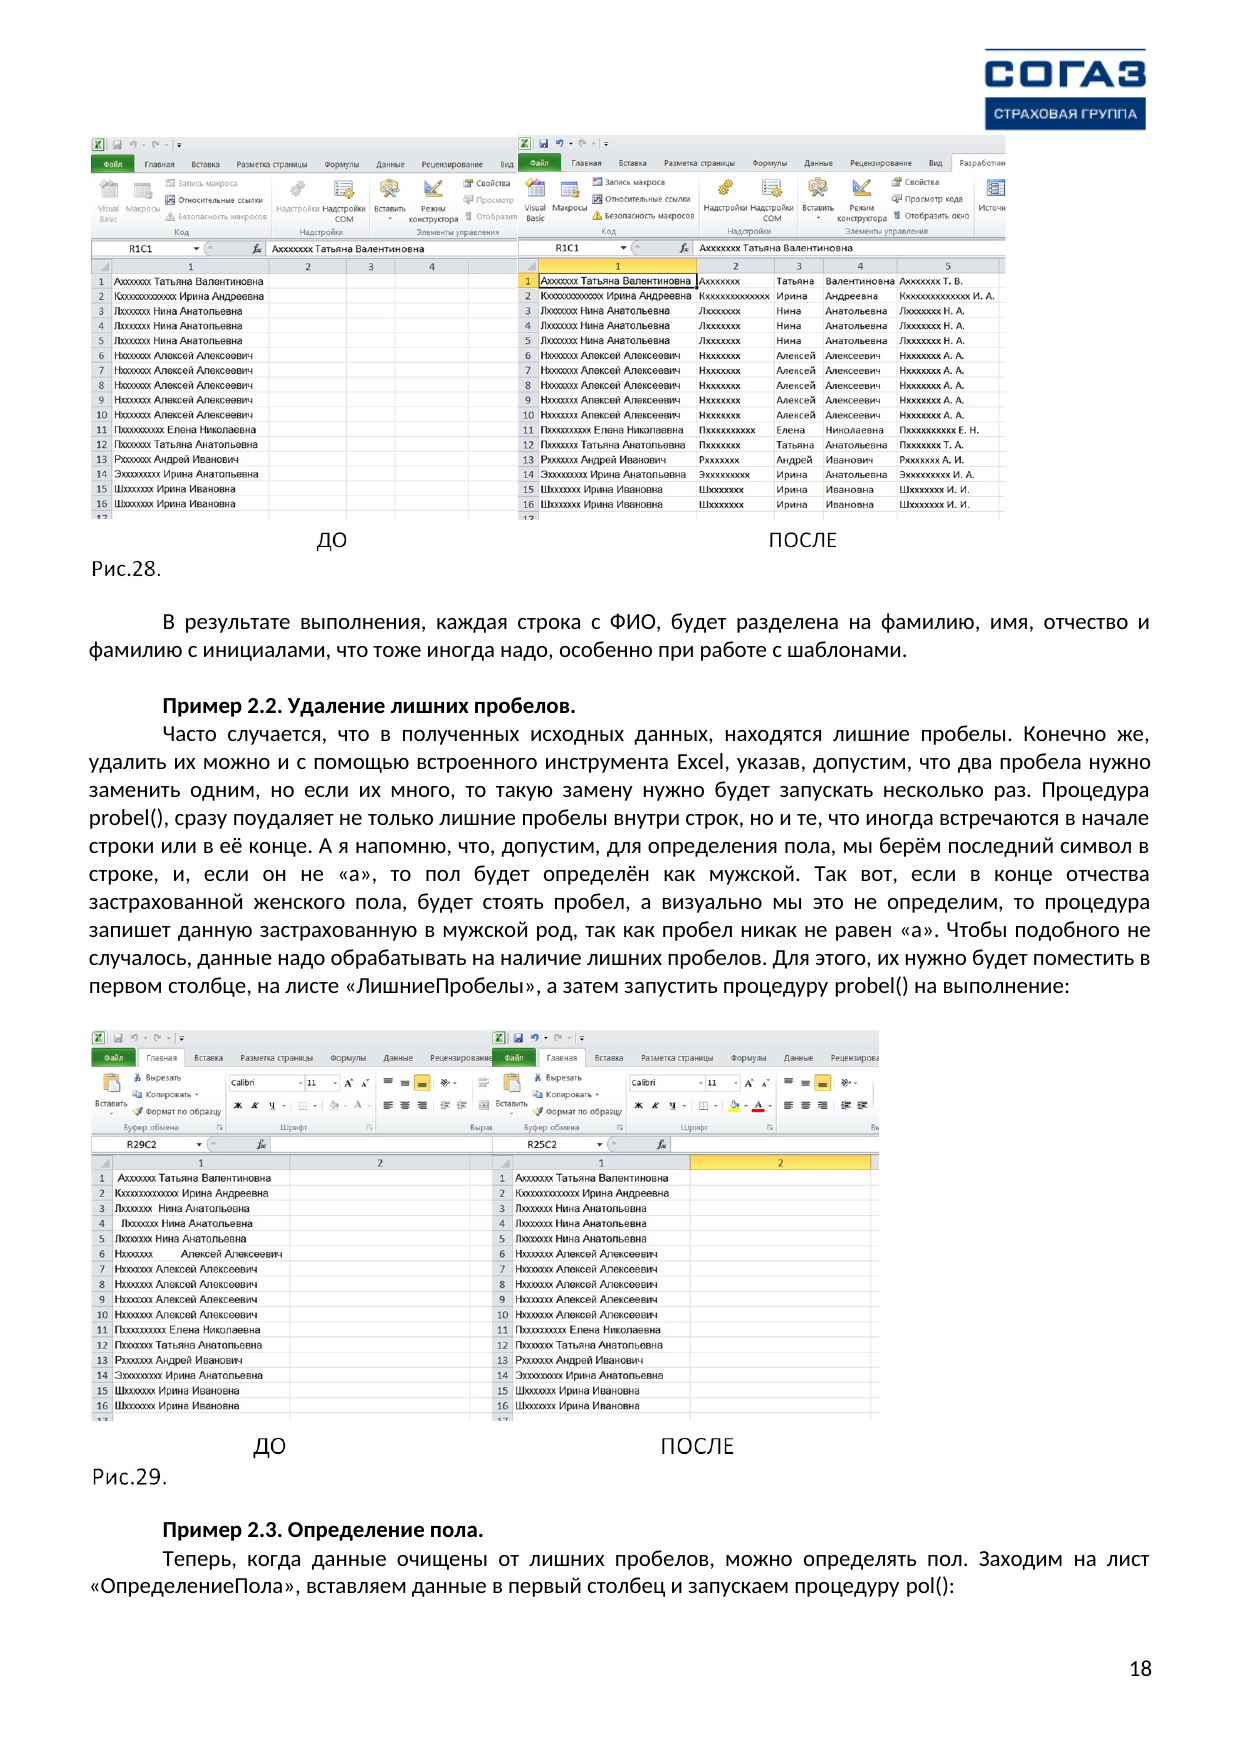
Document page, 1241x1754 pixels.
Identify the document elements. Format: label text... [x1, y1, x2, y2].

picture [88, 44, 1152, 579]
text Часто случается, что в полученных исходных данных, находятся лишние пробелы. Конечно же, удалить их можно и с помощью встроенного инструмента Excel, указав, допустим, что два пробела нужно заменить одним, но если их много, то такую замену нужно будет запускать несколько раз. Процедура probel(), сразу поудаляет не только лишние пробелы внутри строк, но и те, что иногда встречаются в начале строки или в её конце. А я напомню, что, допустим, для определения пола, мы берём последний символ в строке, и, если он не «а», то пол будет определён как мужской. Так вот, если в конце отчества застрахованной женского пола, будет стоять пробел, а визуально мы это не определим, то процедура запишет данную застрахованную в мужской род, так как пробел никак не равен «а». Чтобы подобного не случалось, данные надо обрабатывать на наличие лишних пробелов. Для этого, их нужно будет поместить в первом столбце, на листе «ЛишниеПробелы», а затем запустить процедуру probel() на выполнение: [89, 719, 1152, 999]
text В результате выполнения, каждая строка с ФИО, будет разделена на фамилию, имя, отчество и фамилию с инициалами, что тоже иногда надо, особенно при работе с шаблонами. [89, 607, 1152, 663]
picture [88, 1027, 881, 1488]
text Пример 2.3. Определение пола. [89, 1516, 1152, 1544]
text Теперь, когда данные очищены от лишних пробелов, можно определять пол. Заходим на лист «ОпределениеПола», вставляем данные в первый столбец и запускаем процедуру pol(): [89, 1544, 1152, 1600]
text Пример 2.2. Удаление лишних пробелов. [89, 691, 1152, 719]
